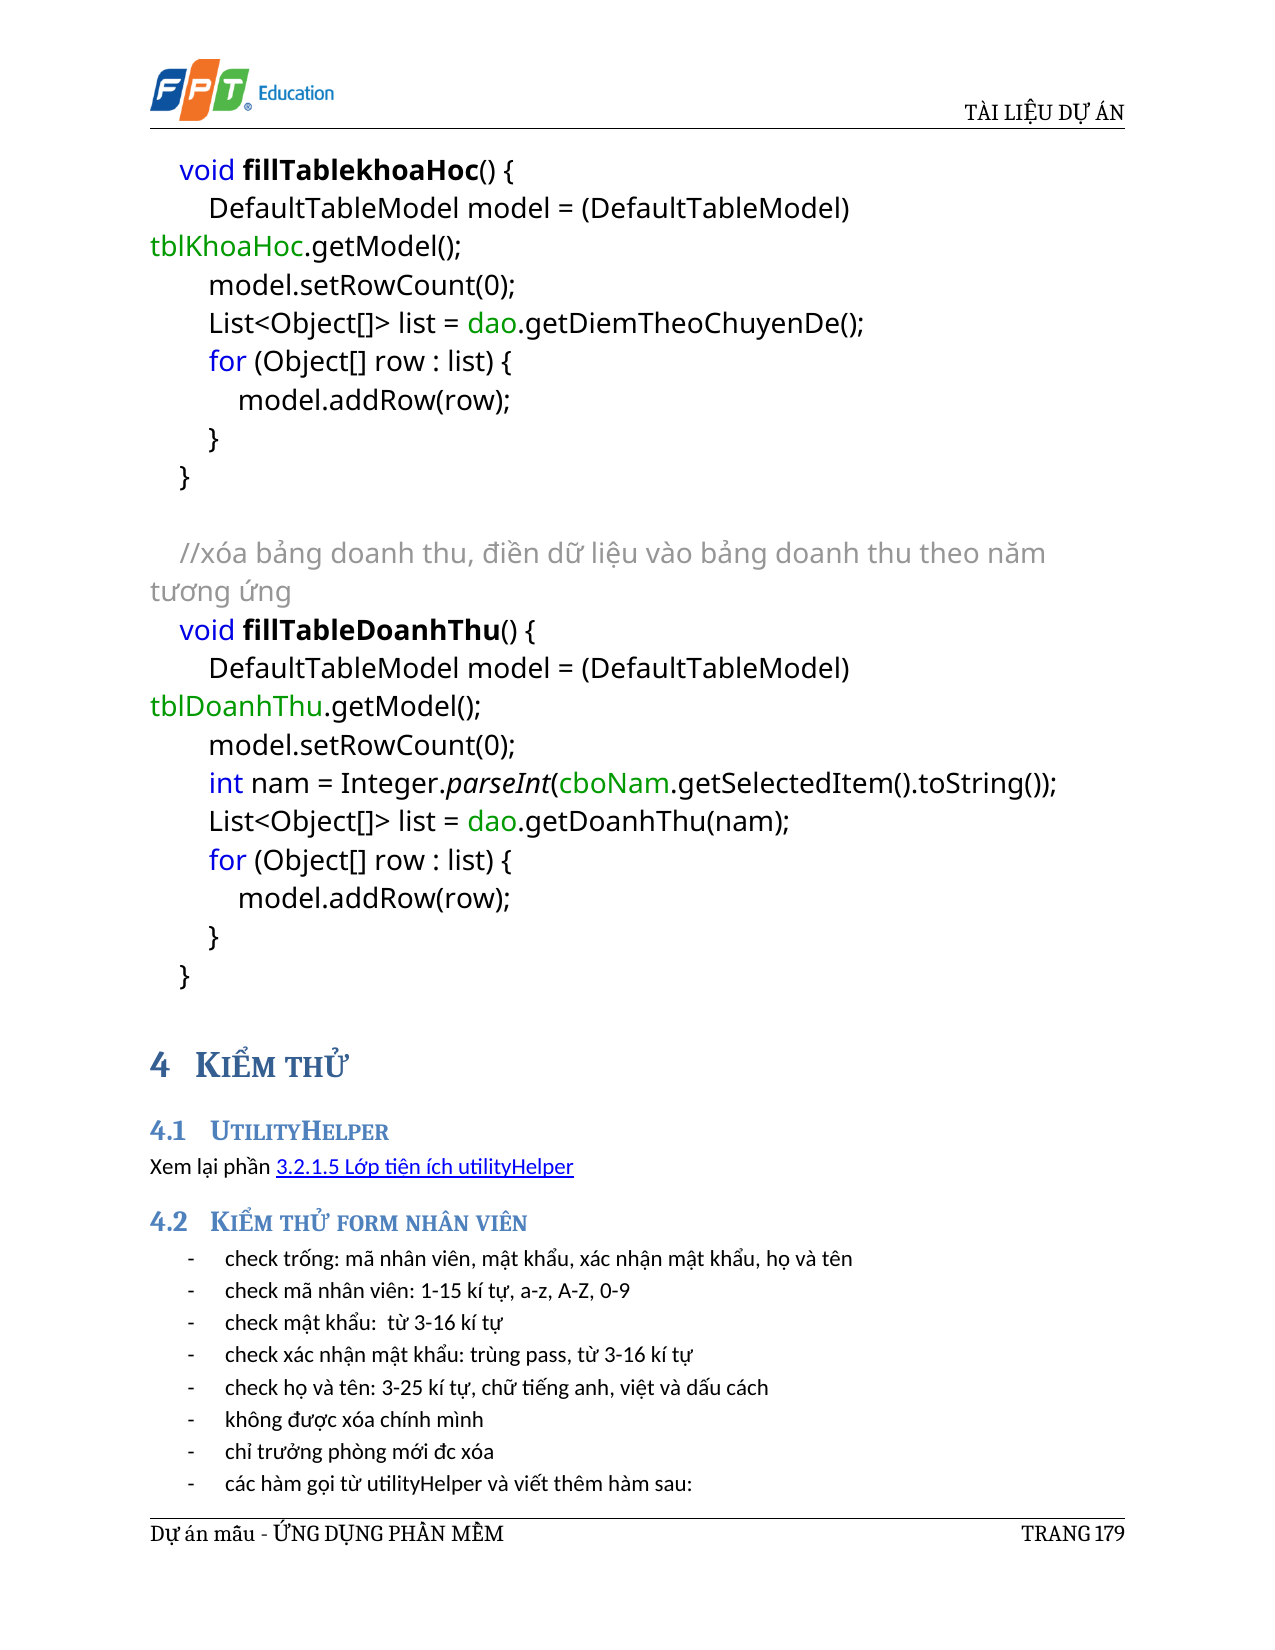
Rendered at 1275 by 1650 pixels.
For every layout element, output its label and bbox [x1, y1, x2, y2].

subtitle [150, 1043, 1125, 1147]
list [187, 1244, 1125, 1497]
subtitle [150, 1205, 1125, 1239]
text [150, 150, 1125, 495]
picture [150, 59, 336, 121]
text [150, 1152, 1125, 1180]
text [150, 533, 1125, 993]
